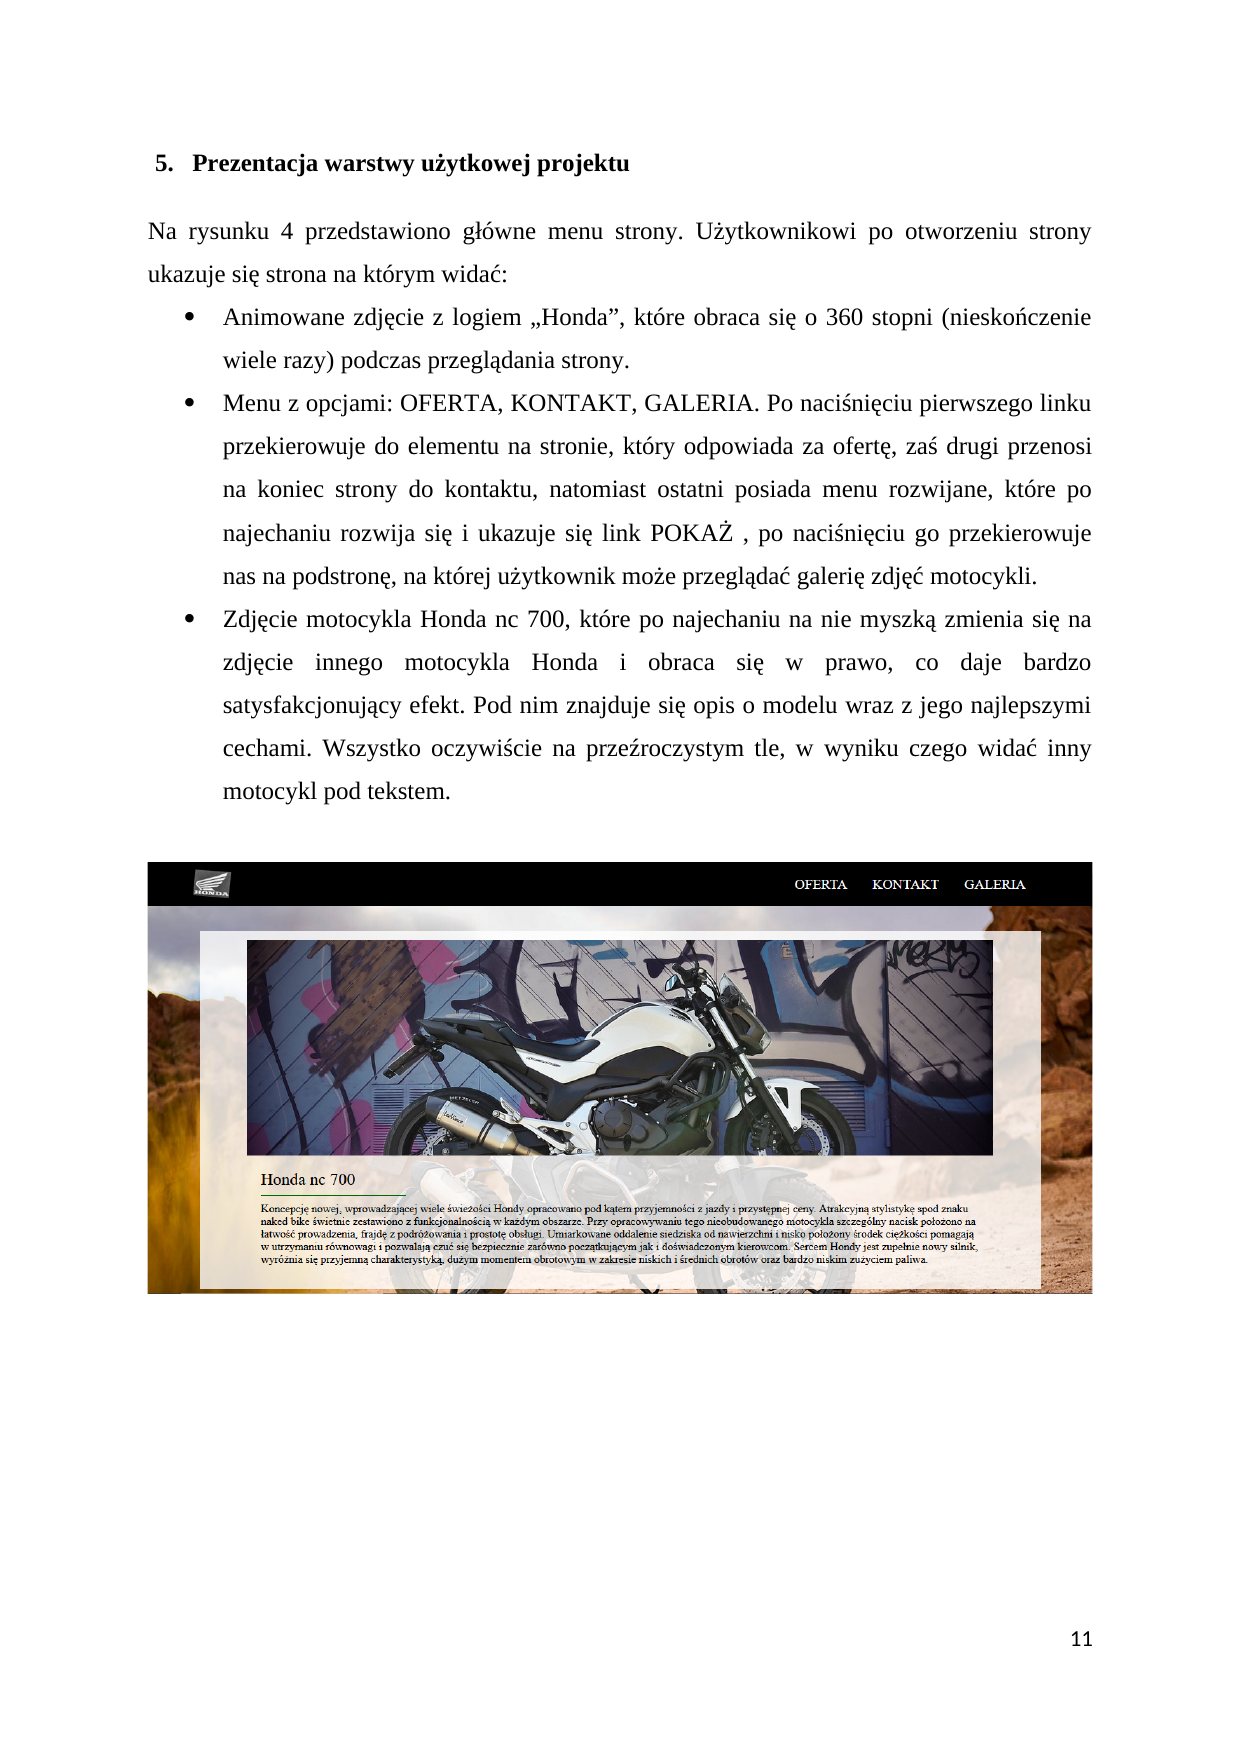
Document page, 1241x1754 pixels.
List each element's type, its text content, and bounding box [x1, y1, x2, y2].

list Prezentacja warstwy użytkowej projektu [155, 148, 1093, 176]
list Menu z opcjami: OFERTA, KONTAKT, GALERIA. Po naciśnięciu pierwszego linku przekierowuje do elementu na stronie, który odpowiada za ofertę, zaś drugi przenosi na koniec strony do kontaktu, natomiast ostatni posiada menu rozwijane, które po najechaniu rozwija się i ukazuje się link POKAŻ , po naciśnięciu go przekierowuje nas na podstronę, na której użytkownik może przeglądać galerię zdjęć motocykli. [185, 388, 1093, 589]
list Animowane zdjęcie z logiem „Honda”, które obraca się o 360 stopni (nieskończenie wiele razy) podczas przeglądania strony. [185, 302, 1093, 374]
picture [147, 862, 1093, 1294]
list Zdjęcie motocykla Honda nc 700, które po najechaniu na nie myszką zmienia się na zdjęcie innego motocykla Honda i obraca się w prawo, co daje bardzo satysfakcjonujący efekt. Pod nim znajduje się opis o modelu wraz z jego najlepszymi cechami. Wszystko oczywiście na przeźroczystym tle, w wyniku czego widać inny motocykl pod tekstem. [185, 604, 1093, 805]
text Na rysunku 4 przedstawiono główne menu strony. Użytkownikowi po otworzeniu strony ukazuje się strona na którym widać: [148, 216, 1093, 288]
